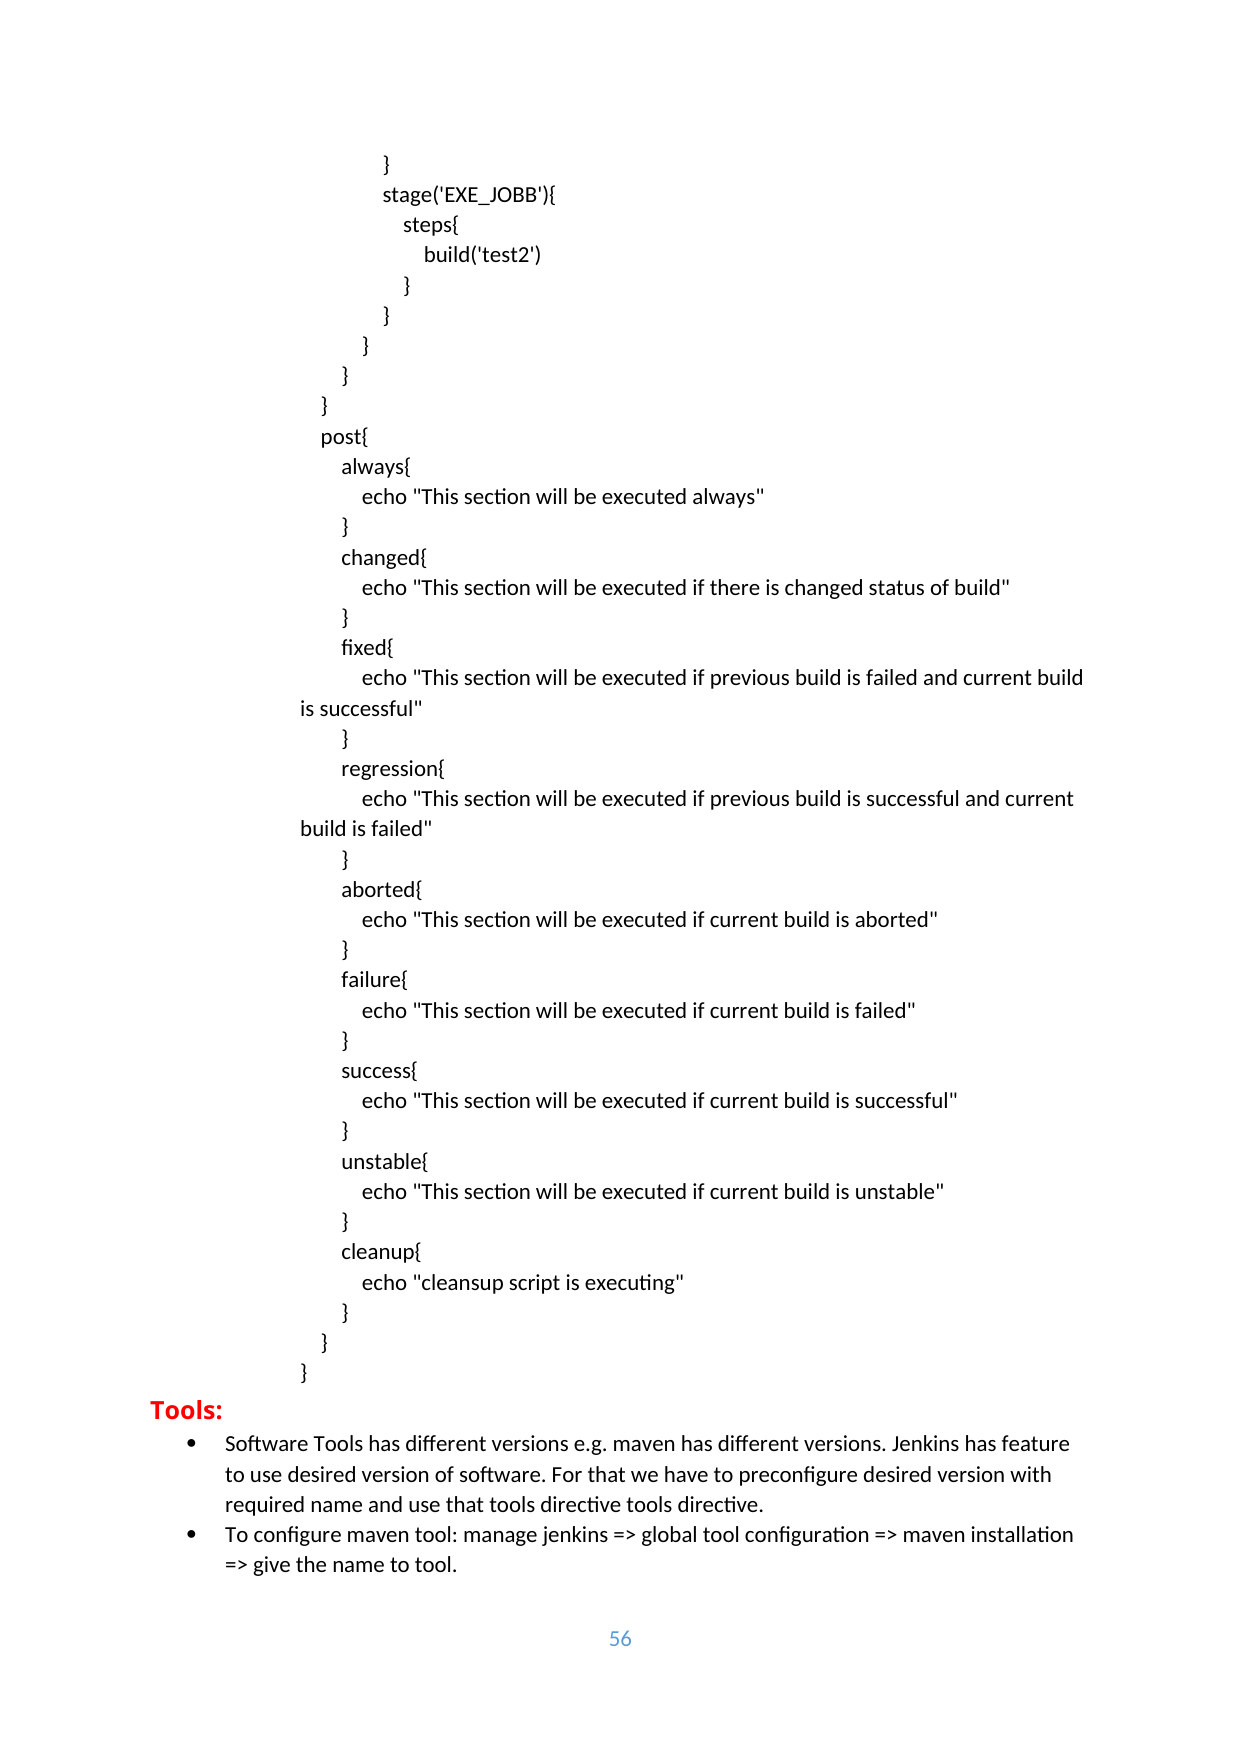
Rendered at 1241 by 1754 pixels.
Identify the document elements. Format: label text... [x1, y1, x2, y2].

list } [300, 1358, 1090, 1386]
list } [300, 150, 1090, 178]
list aborted{ [300, 875, 1090, 903]
list Software Tools has different versions e.g. maven has different versions. Jenkins has feature to use desired version of software. For that we have to preconfigure desired version with required name and use that tools directive tools directive. [187, 1429, 1090, 1518]
list } [300, 1298, 1090, 1326]
list } [300, 331, 1090, 359]
list } [300, 271, 1090, 299]
list build('test2') [300, 241, 1090, 269]
list } [300, 512, 1090, 541]
list echo "This section will be executed if current build is unstable" [300, 1177, 1090, 1205]
list changed{ [300, 543, 1090, 571]
list } [300, 361, 1090, 389]
list } [300, 845, 1090, 873]
list echo "This section will be executed if current build is aborted" [300, 905, 1090, 933]
list To configure maven tool: manage jenkins => global tool configuration => maven installation => give the name to tool. [187, 1520, 1090, 1578]
list echo "cleansup script is executing" [300, 1268, 1090, 1296]
list } [300, 1207, 1090, 1235]
list echo "This section will be executed if there is changed status of build" [300, 573, 1090, 601]
subtitle Tools: [150, 1393, 1090, 1427]
list } [300, 1026, 1090, 1054]
list } [300, 301, 1090, 329]
list } [300, 935, 1090, 963]
list regression{ [300, 754, 1090, 782]
list echo "This section will be executed if current build is failed" [300, 996, 1090, 1024]
list echo "This section will be executed always" [300, 482, 1090, 510]
list echo "This section will be executed if previous build is failed and current build is successful" [300, 663, 1090, 722]
list } [300, 724, 1090, 752]
list echo "This section will be executed if previous build is successful and current build is failed" [300, 784, 1090, 843]
list unstable{ [300, 1147, 1090, 1175]
list failure{ [300, 966, 1090, 994]
list stage('EXE_JOBB'){ [300, 180, 1090, 208]
list post{ [300, 422, 1090, 450]
list } [300, 603, 1090, 631]
list fixed{ [300, 633, 1090, 661]
list echo "This section will be executed if current build is successful" [300, 1086, 1090, 1114]
list success{ [300, 1056, 1090, 1084]
list steps{ [300, 210, 1090, 238]
list } [300, 1117, 1090, 1145]
list } [300, 392, 1090, 420]
list cleanup{ [300, 1237, 1090, 1266]
list } [300, 1328, 1090, 1356]
list always{ [300, 452, 1090, 480]
